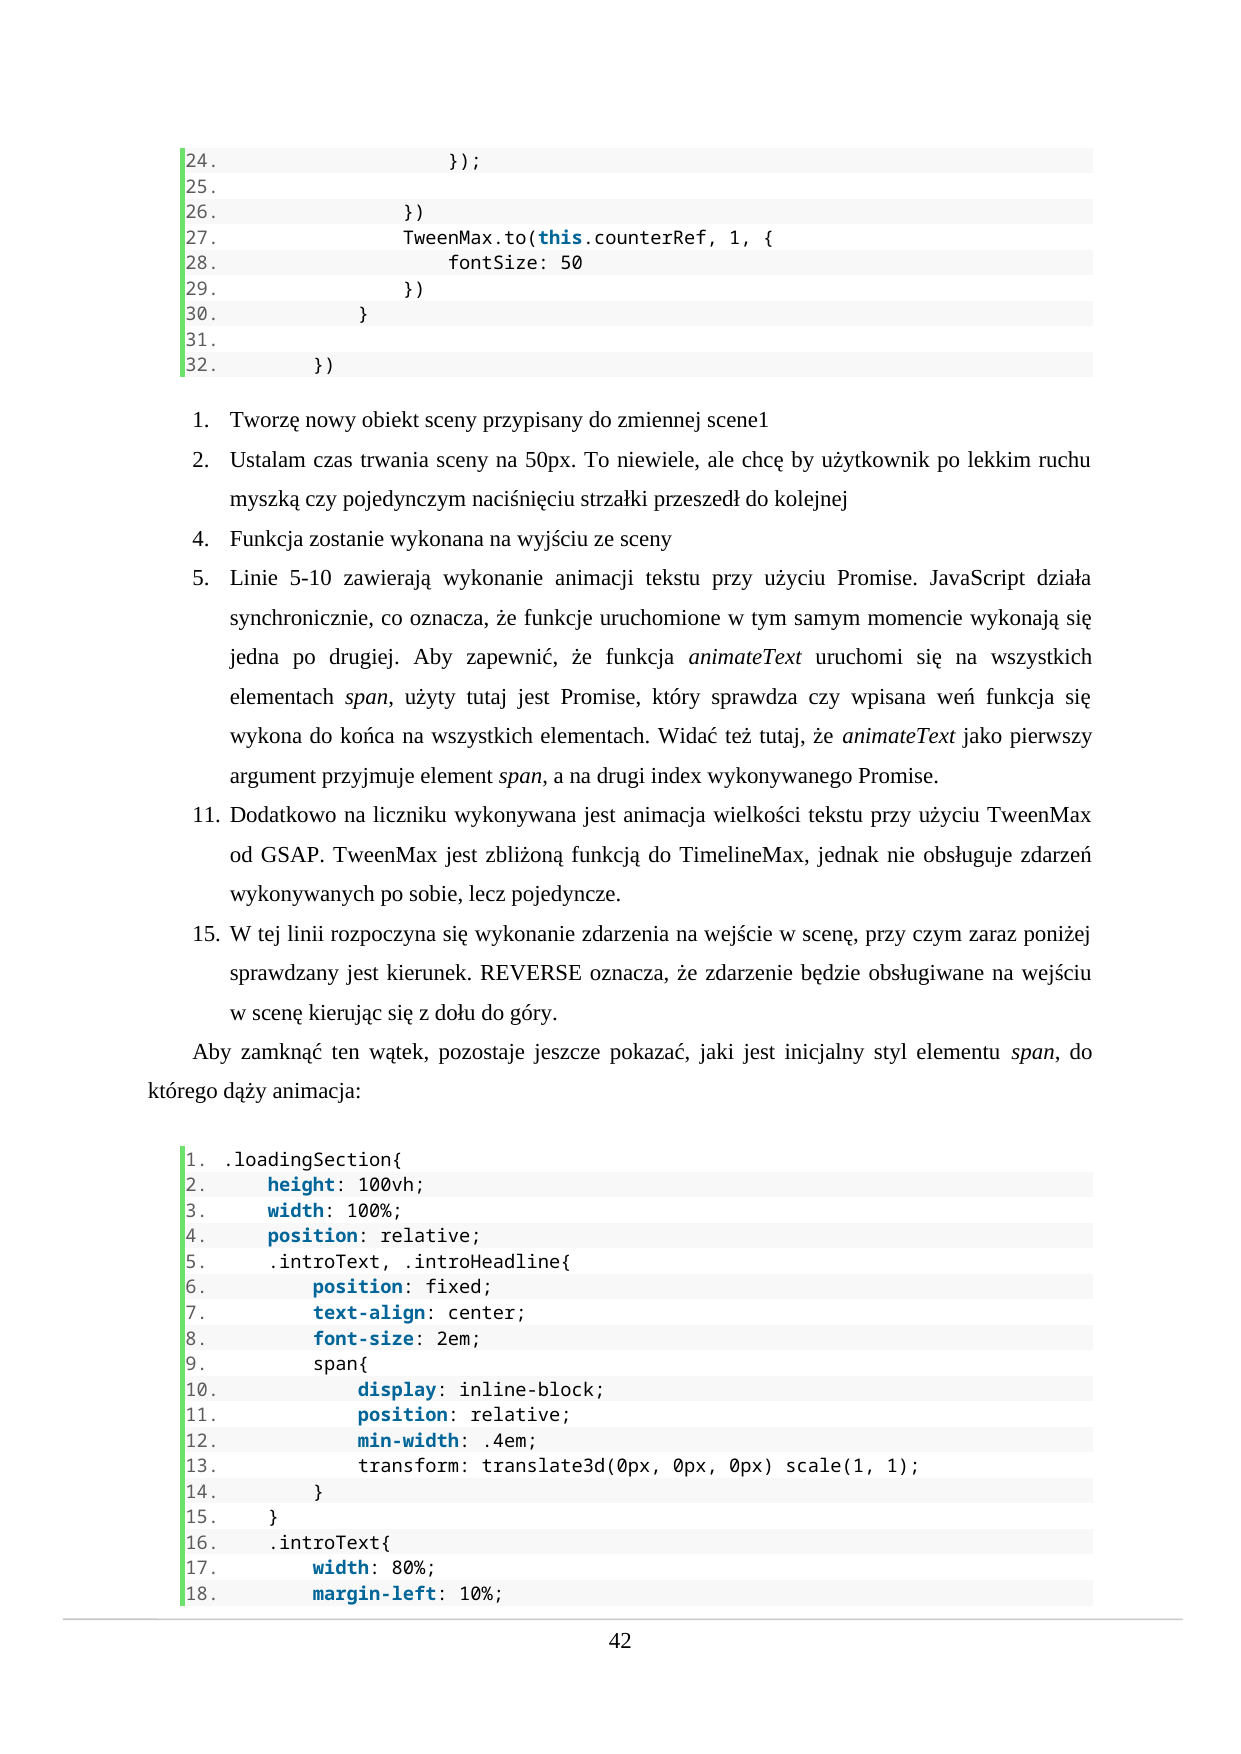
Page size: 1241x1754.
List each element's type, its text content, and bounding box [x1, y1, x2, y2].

list width: 100%; [185, 1197, 1093, 1223]
list span{ [185, 1350, 1093, 1376]
list transform: translate3d(0px, 0px, 0px) scale(1, 1); [185, 1452, 1093, 1478]
list }) [185, 199, 1093, 224]
list Tworzę nowy obiekt sceny przypisany do zmiennej scene1 [192, 406, 1093, 433]
text Aby zamknąć ten wątek, pozostaje jeszcze pokazać, jaki jest inicjalny styl elementu span, do którego dąży animacja: [148, 1038, 1093, 1104]
list position: relative; [185, 1223, 1093, 1248]
list Funkcja zostanie wykonana na wyjściu ze sceny [192, 525, 1093, 551]
list }); [185, 148, 1093, 173]
list fontSize: 50 [185, 250, 1093, 275]
list min-width: .4em; [185, 1427, 1093, 1452]
list .loadingSection{ [185, 1146, 1093, 1172]
list } [185, 1478, 1093, 1503]
list Ustalam czas trwania sceny na 50px. To niewiele, ale chcę by użytkownik po lekkim ruchu myszką czy pojedynczym naciśnięciu strzałki przeszedł do kolejnej [192, 446, 1093, 512]
list TweenMax.to(this.counterRef, 1, { [185, 224, 1093, 250]
list text-align: center; [185, 1299, 1093, 1325]
list width: 80%; [185, 1554, 1093, 1580]
list font-size: 2em; [185, 1325, 1093, 1350]
list height: 100vh; [185, 1172, 1093, 1197]
list W tej linii rozpoczyna się wykonanie zdarzenia na wejście w scenę, przy czym zaraz poniżej sprawdzany jest kierunek. REVERSE oznacza, że zdarzenie będzie obsługiwane na wejściu w scenę kierując się z dołu do góry. [192, 920, 1093, 1025]
list position: relative; [185, 1401, 1093, 1427]
list position: fixed; [185, 1274, 1093, 1299]
list }) [185, 275, 1093, 301]
list } [185, 301, 1093, 326]
list } [185, 1503, 1093, 1529]
list }) [185, 352, 1093, 377]
list display: inline-block; [185, 1376, 1093, 1401]
list .introText{ [185, 1529, 1093, 1554]
list Dodatkowo na liczniku wykonywana jest animacja wielkości tekstu przy użyciu TweenMax od GSAP. TweenMax jest zbliżoną funkcją do TimelineMax, jednak nie obsługuje zdarzeń wykonywanych po sobie, lecz pojedyncze. [192, 801, 1093, 907]
list margin-left: 10%; [185, 1580, 1093, 1606]
list .introText, .introHeadline{ [185, 1248, 1093, 1274]
list Linie 5-10 zawierają wykonanie animacji tekstu przy użyciu Promise. JavaScript działa synchronicznie, co oznacza, że funkcje uruchomione w tym samym momencie wykonają się jedna po drugiej. Aby zapewnić, że funkcja animateText uruchomi się na wszystkich elementach span, użyty tutaj jest Promise, który sprawdza czy wpisana weń funkcja się wykona do końca na wszystkich elementach. Widać też tutaj, że animateText jako pierwszy argument przyjmuje element span, a na drugi index wykonywanego Promise. [192, 564, 1093, 788]
